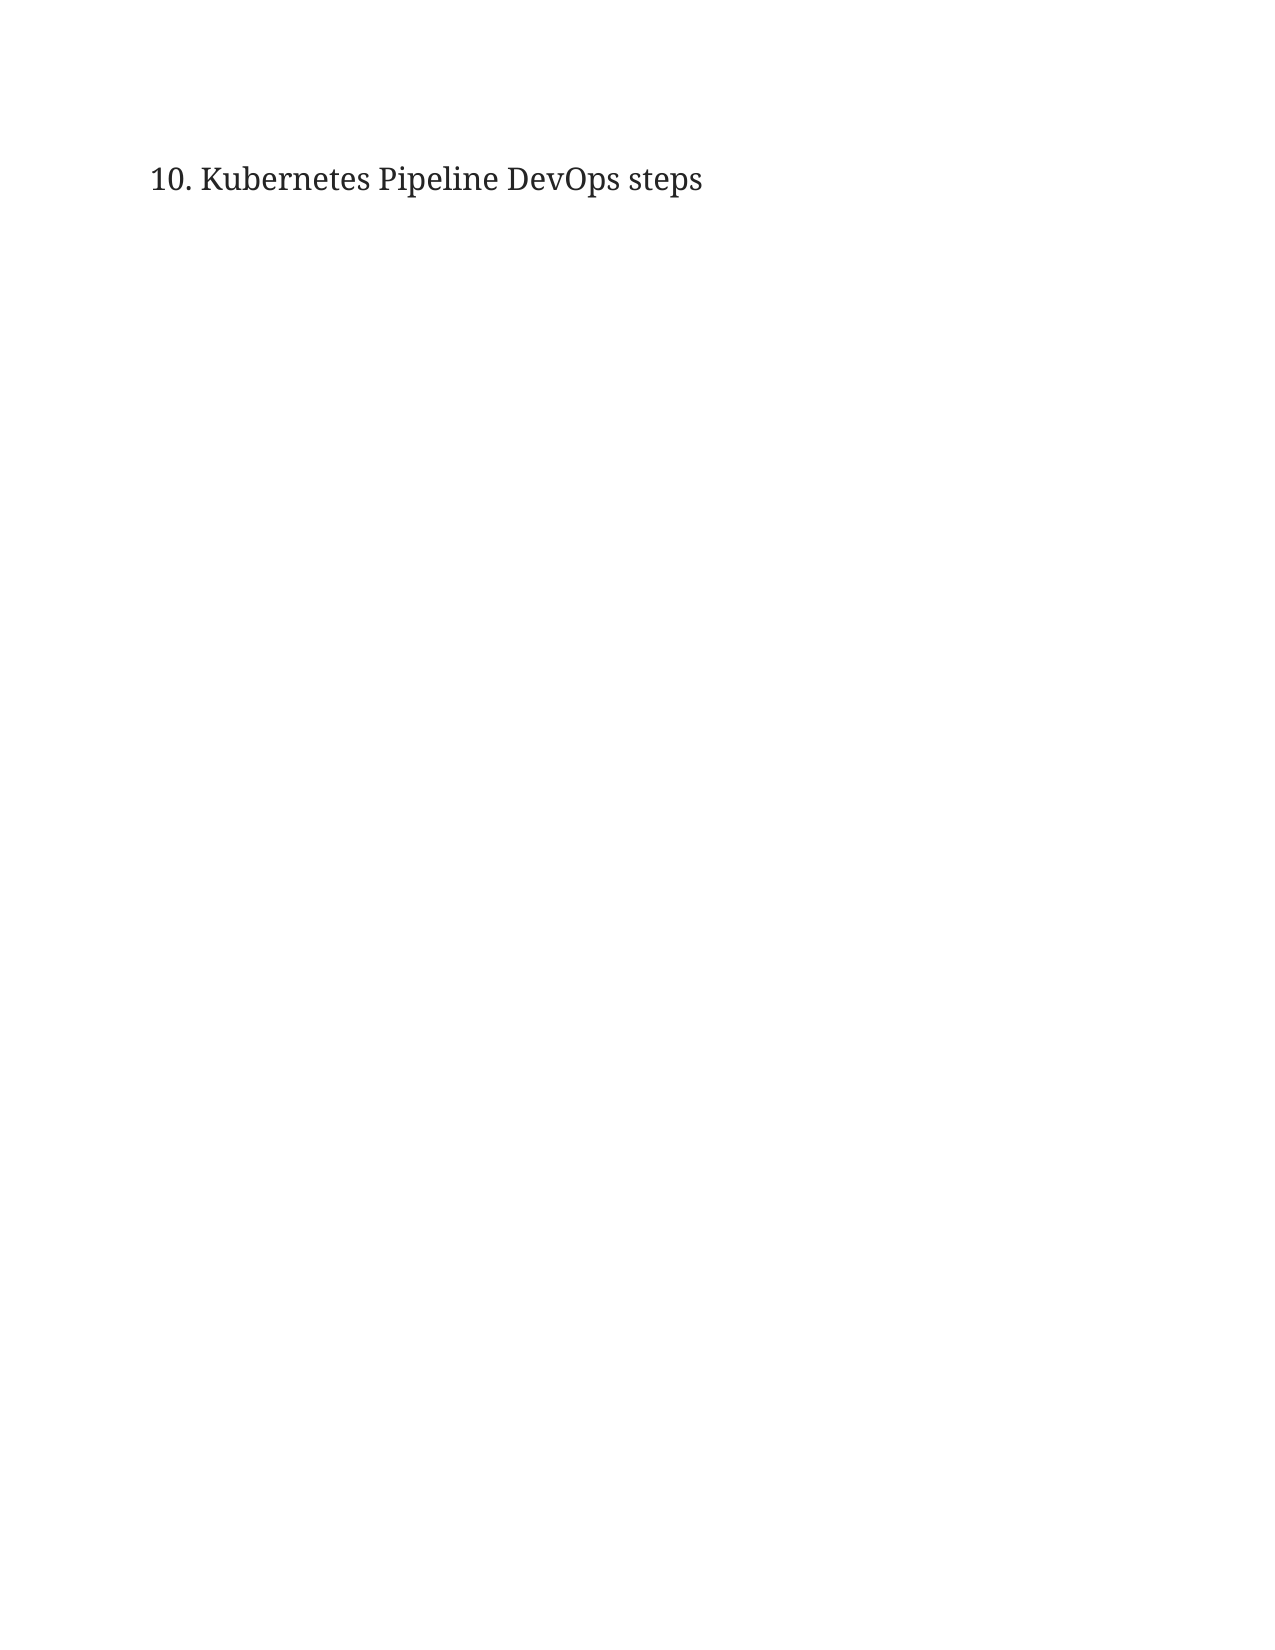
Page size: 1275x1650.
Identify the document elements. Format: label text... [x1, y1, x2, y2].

text 10. Kubernetes Pipeline DevOps steps [150, 150, 1125, 200]
